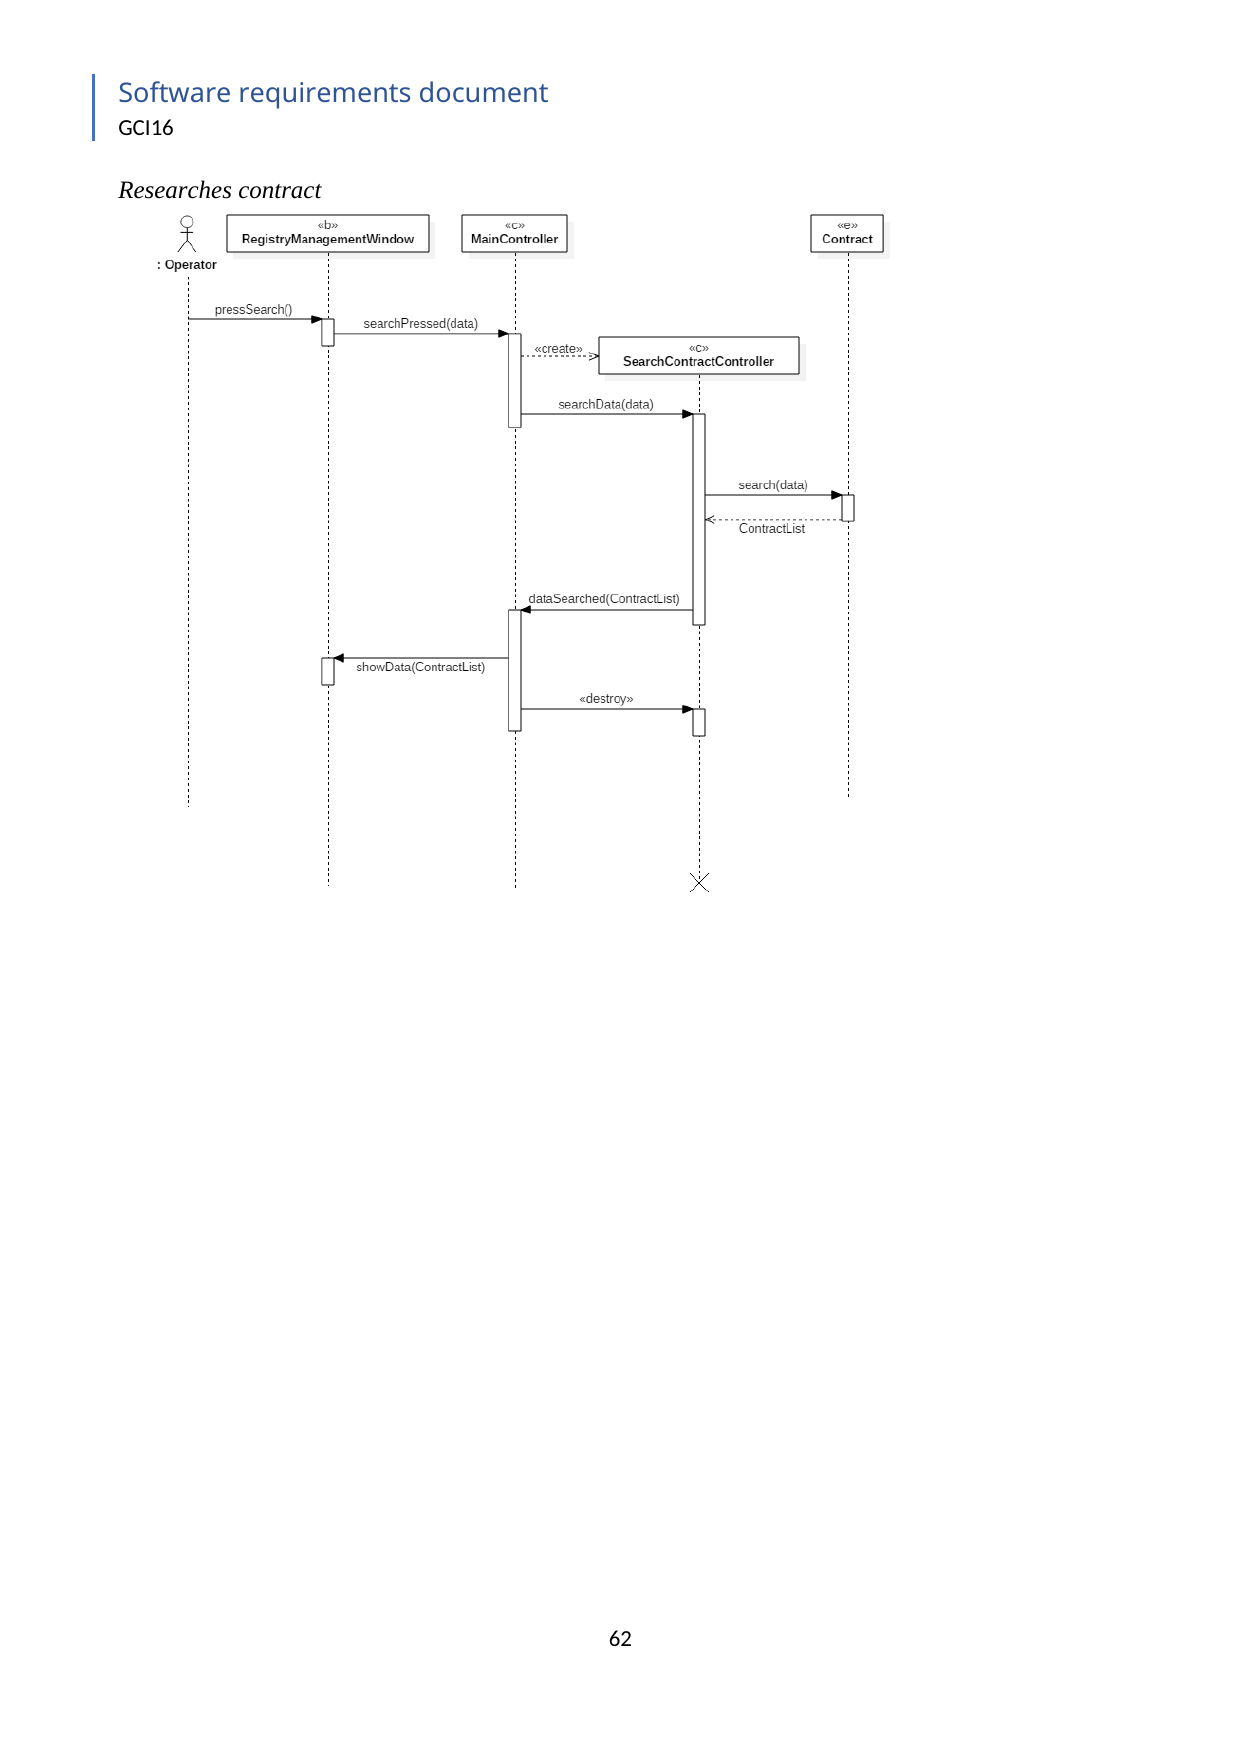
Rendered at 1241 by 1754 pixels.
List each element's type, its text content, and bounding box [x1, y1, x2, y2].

picture [118, 205, 1122, 928]
subtitle Researches contract [118, 175, 1122, 205]
